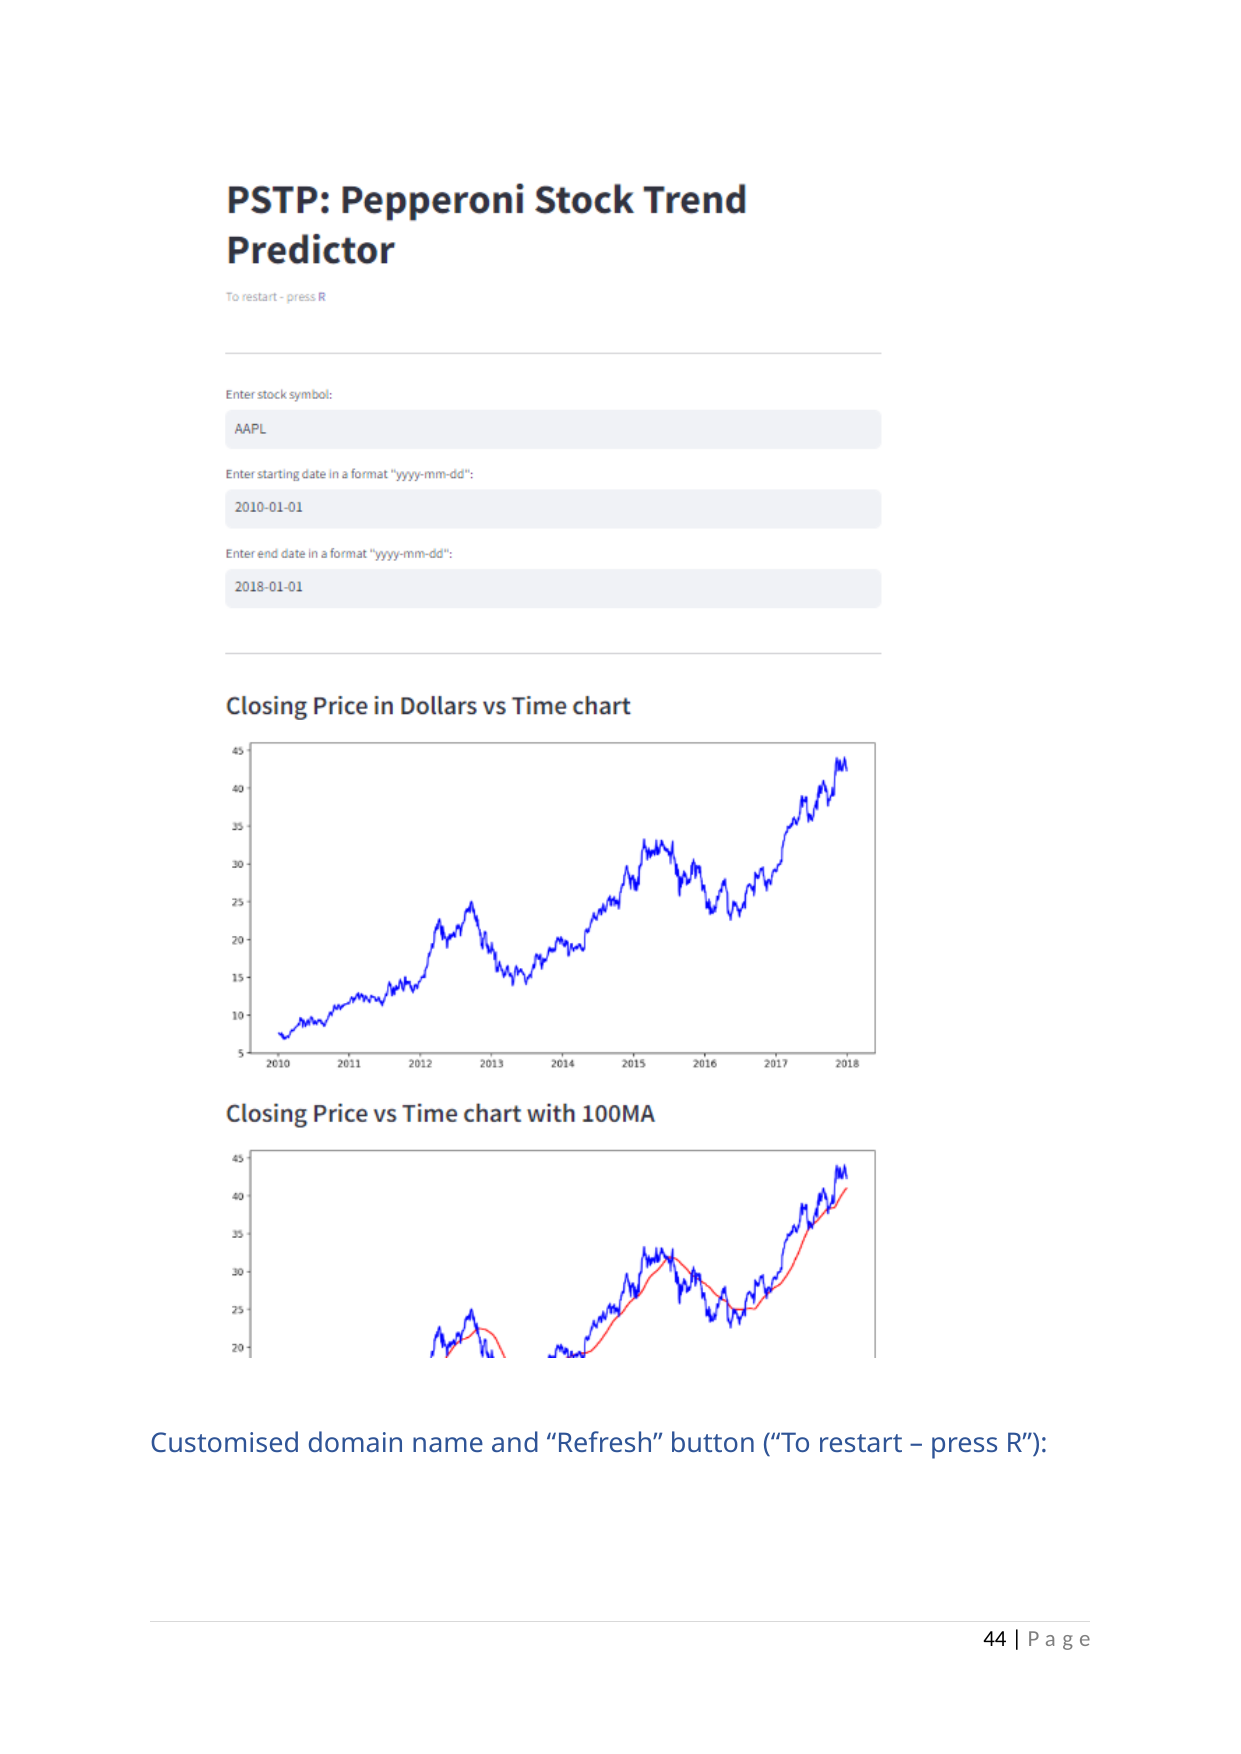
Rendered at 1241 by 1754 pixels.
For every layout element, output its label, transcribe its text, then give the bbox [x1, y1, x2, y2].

picture [150, 150, 971, 1358]
subtitle Customised domain name and “Refresh” button (“To restart – press R”): [150, 1424, 1090, 1461]
